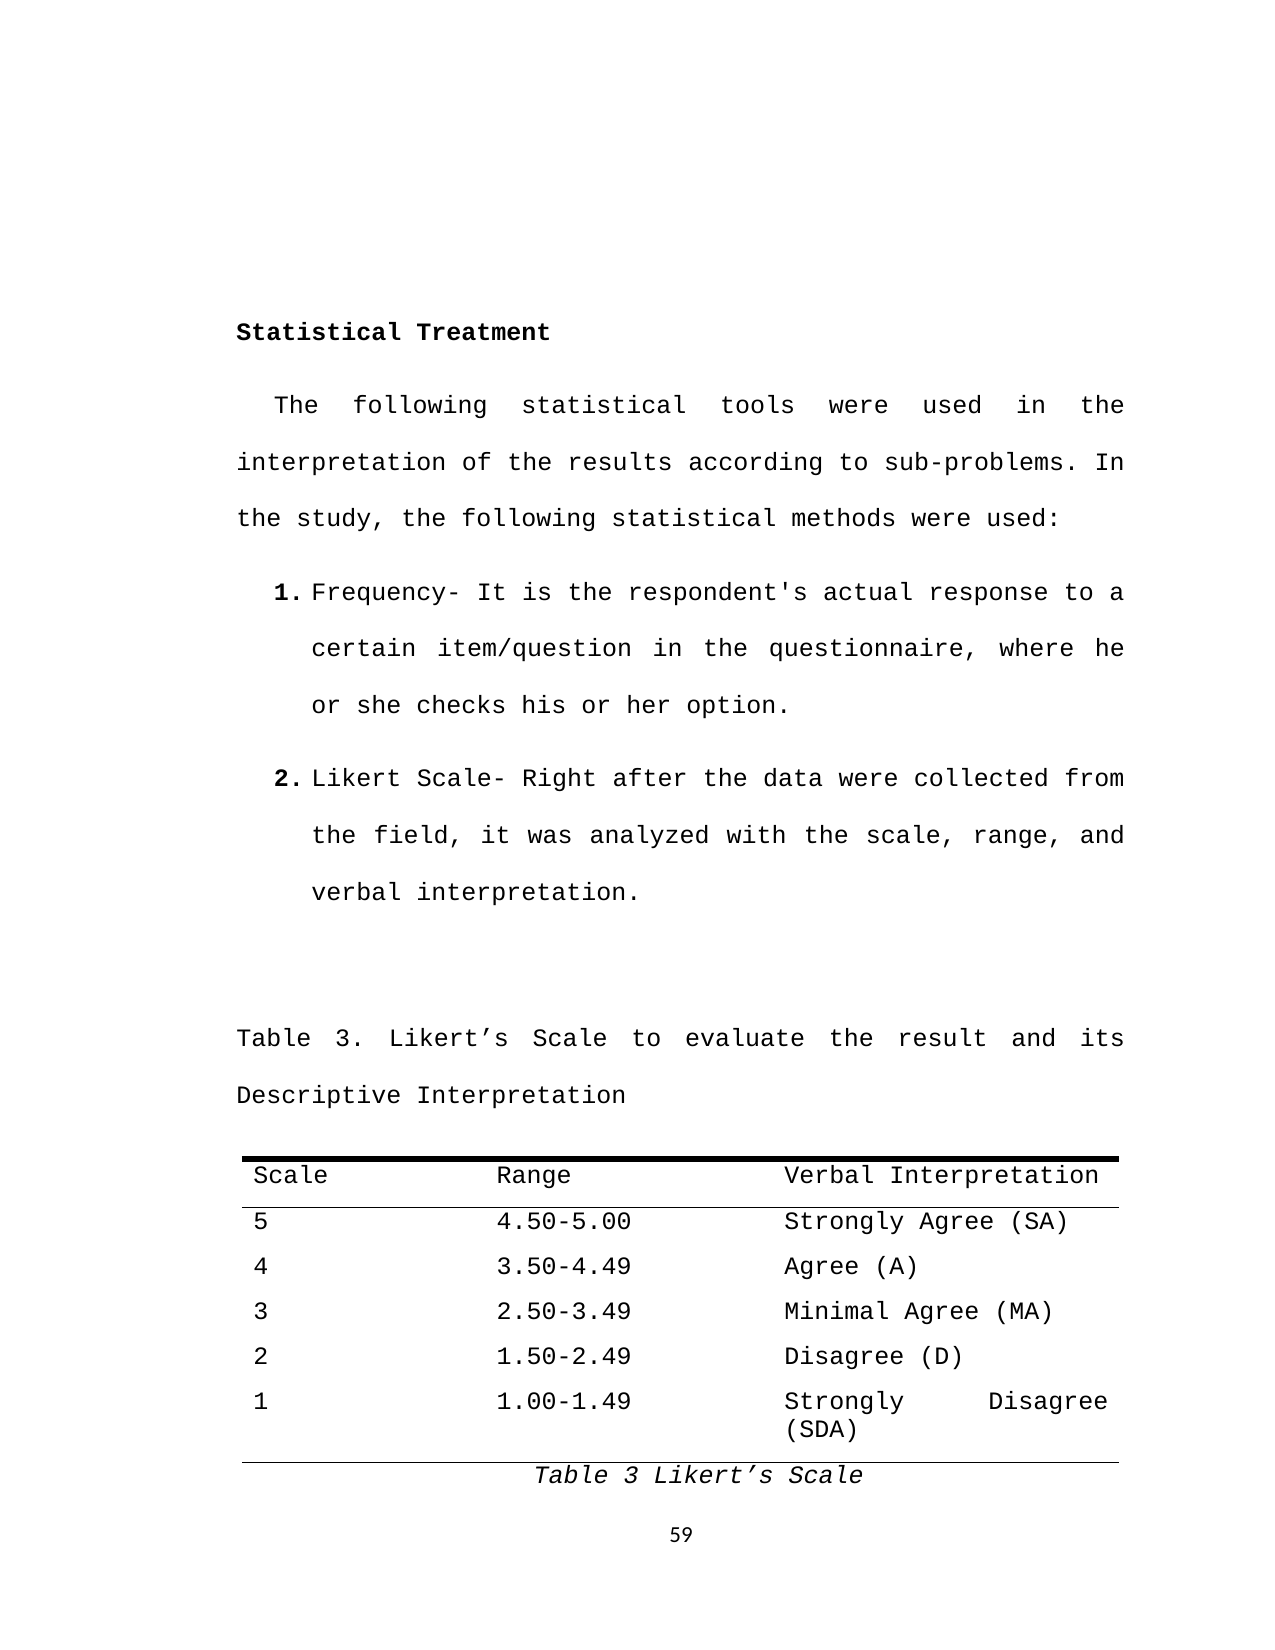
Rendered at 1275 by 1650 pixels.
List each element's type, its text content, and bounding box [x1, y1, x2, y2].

table_cell Strongly Disagree (SDA) [773, 1388, 1119, 1462]
table_cell 4.50-5.00 [485, 1208, 773, 1253]
table_header Range [485, 1162, 773, 1207]
table_cell Disagree (D) [773, 1343, 1119, 1388]
table_cell 2.50-3.49 [485, 1298, 773, 1343]
table_cell 1 [242, 1388, 485, 1462]
text Table 3 Likert’s Scale [236, 1463, 1125, 1491]
table_cell 3.50-4.49 [485, 1253, 773, 1298]
table_cell Strongly Agree (SA) [773, 1208, 1119, 1253]
table_cell 1.50-2.49 [485, 1343, 773, 1388]
table_cell Minimal Agree (MA) [773, 1298, 1119, 1343]
table_header Scale [242, 1162, 485, 1207]
table_cell 1.00-1.49 [485, 1388, 773, 1462]
table_header Verbal Interpretation [773, 1162, 1119, 1207]
list Likert Scale- Right after the data were collected from the field, it was analyzed with the scale, range, and verbal interpretation. [274, 766, 1125, 908]
table_cell 5 [242, 1208, 485, 1253]
table_cell 4 [242, 1253, 485, 1298]
table_cell 3 [242, 1298, 485, 1343]
text Statistical Treatment [236, 319, 1125, 348]
text Table 3. Likert’s Scale to evaluate the result and its Descriptive Interpretation [236, 1026, 1125, 1111]
table_cell Agree (A) [773, 1253, 1119, 1298]
text The following statistical tools were used in the interpretation of the results according to sub-problems. In the study, the following statistical methods were used: [236, 393, 1125, 534]
table_cell 2 [242, 1343, 485, 1388]
list Frequency- It is the respondent's actual response to a certain item/question in the questionnaire, where he or she checks his or her option. [274, 579, 1125, 721]
